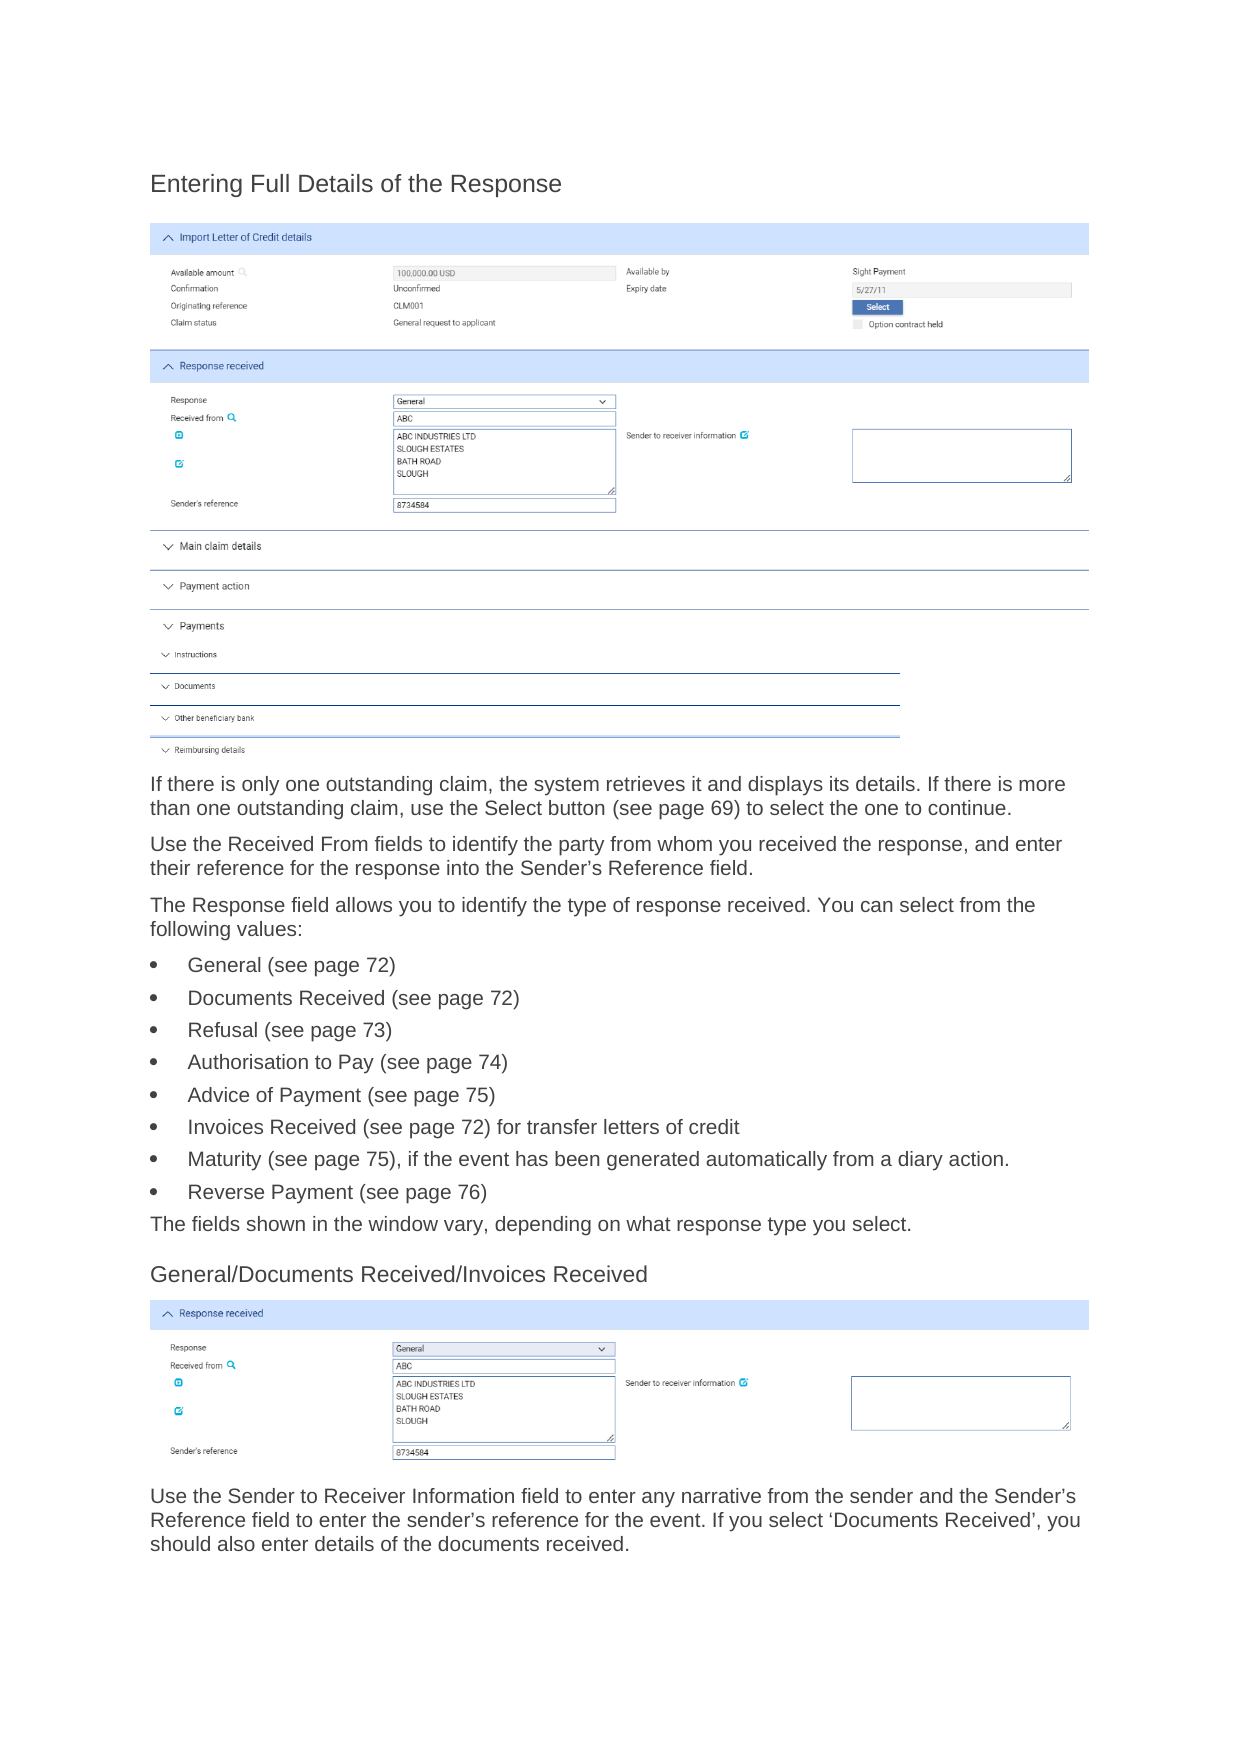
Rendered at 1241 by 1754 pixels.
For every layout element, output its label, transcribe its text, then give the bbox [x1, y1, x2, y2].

picture [150, 223, 1089, 760]
text Use the Sender to Receiver Information field to enter any narrative from the sender and the Sender’s Reference field to enter the sender’s reference for the event. If you select ‘Documents Received’, you should also enter details of the documents received. [150, 1484, 1090, 1556]
text General (see page 72) [150, 953, 1090, 977]
text Reverse Payment (see page 76) [150, 1180, 1090, 1204]
text If there is only one outstanding claim, the system retrieves it and displays its details. If there is more than one outstanding claim, use the Select button (see page 69) to select the one to continue. [150, 772, 1090, 819]
subtitle Entering Full Details of the Response [150, 169, 1090, 198]
picture [150, 1300, 1089, 1472]
text The fields shown in the window vary, depending on what response type you select. [150, 1212, 1090, 1236]
text Refusal (see page 73) [150, 1018, 1090, 1042]
text Invoices Received (see page 72) for transfer letters of credit [150, 1115, 1090, 1139]
text Maturity (see page 75), if the event has been generated automatically from a diary action. [150, 1147, 1090, 1171]
text Documents Received (see page 72) [150, 985, 1090, 1009]
text Advice of Payment (see page 75) [150, 1082, 1090, 1107]
subtitle General/Documents Received/Invoices Received [150, 1261, 1090, 1287]
text Authorisation to Pay (see page 74) [150, 1050, 1090, 1074]
text Use the Received From fields to identify the party from whom you received the response, and enter their reference for the response into the Sender’s Reference field. [150, 832, 1090, 880]
text The Response field allows you to identify the type of response received. You can select from the following values: [150, 892, 1090, 940]
